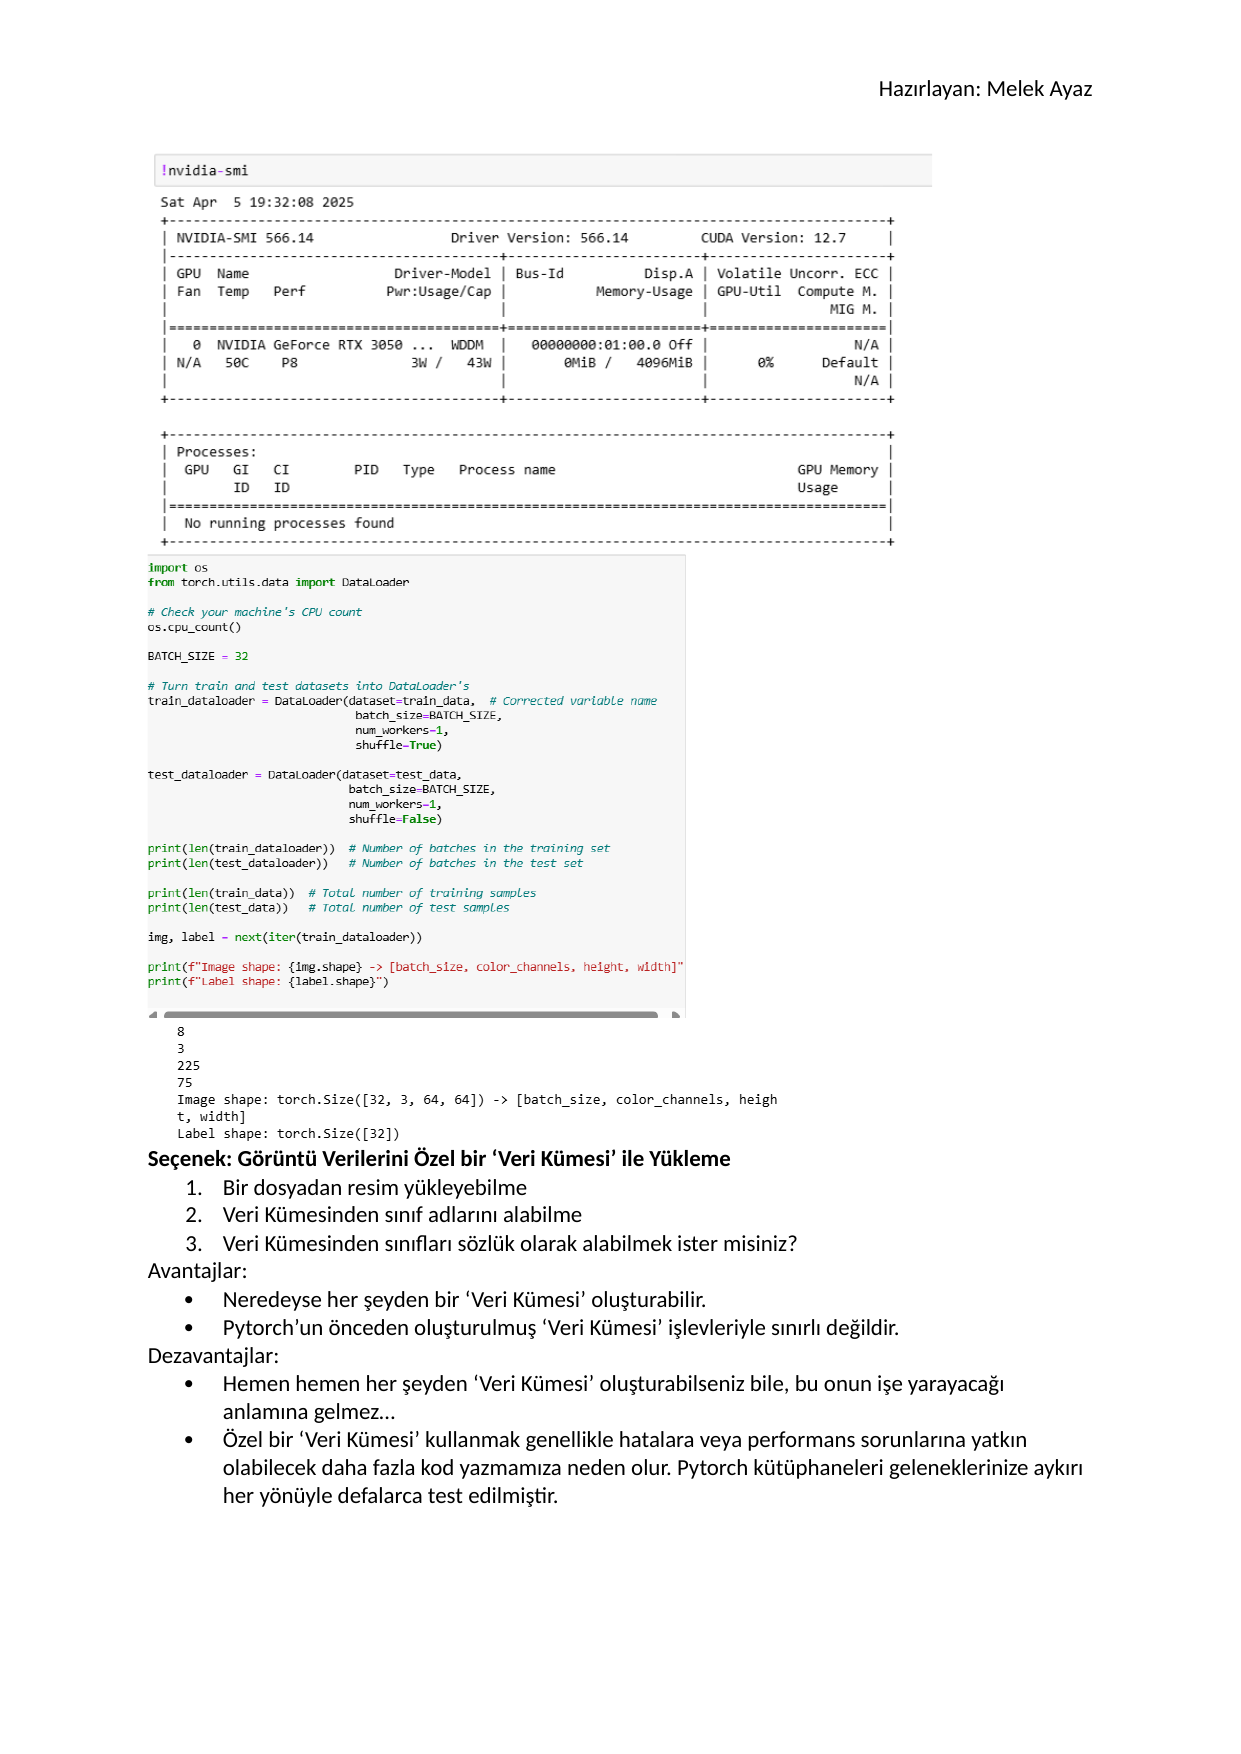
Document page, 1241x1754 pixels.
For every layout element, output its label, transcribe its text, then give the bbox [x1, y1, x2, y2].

text Dezavantajlar: [148, 1341, 1092, 1369]
picture [147, 147, 933, 1145]
text Avantajlar: [148, 1257, 1092, 1285]
list Pytorch’un önceden oluşturulmuş ‘Veri Kümesi’ işlevleriyle sınırlı değildir. [185, 1313, 1092, 1341]
text Seçenek: Görüntü Verilerini Özel bir ‘Veri Kümesi’ ile Yükleme [148, 1144, 1092, 1173]
list Bir dosyadan resim yükleyebilme [185, 1173, 1092, 1201]
list Hemen hemen her şeyden ‘Veri Kümesi’ oluşturabilseniz bile, bu onun işe yarayacağı anlamına gelmez… [185, 1369, 1092, 1425]
list Veri Kümesinden sınıf adlarını alabilme [185, 1201, 1092, 1229]
list Veri Kümesinden sınıfları sözlük olarak alabilmek ister misiniz? [185, 1229, 1092, 1257]
list Neredeyse her şeyden bir ‘Veri Kümesi’ oluşturabilir. [185, 1285, 1092, 1313]
list Özel bir ‘Veri Kümesi’ kullanmak genellikle hatalara veya performans sorunlarına yatkın olabilecek daha fazla kod yazmamıza neden olur. Pytorch kütüphaneleri geleneklerinize aykırı her yönüyle defalarca test edilmiştir. [185, 1425, 1092, 1509]
